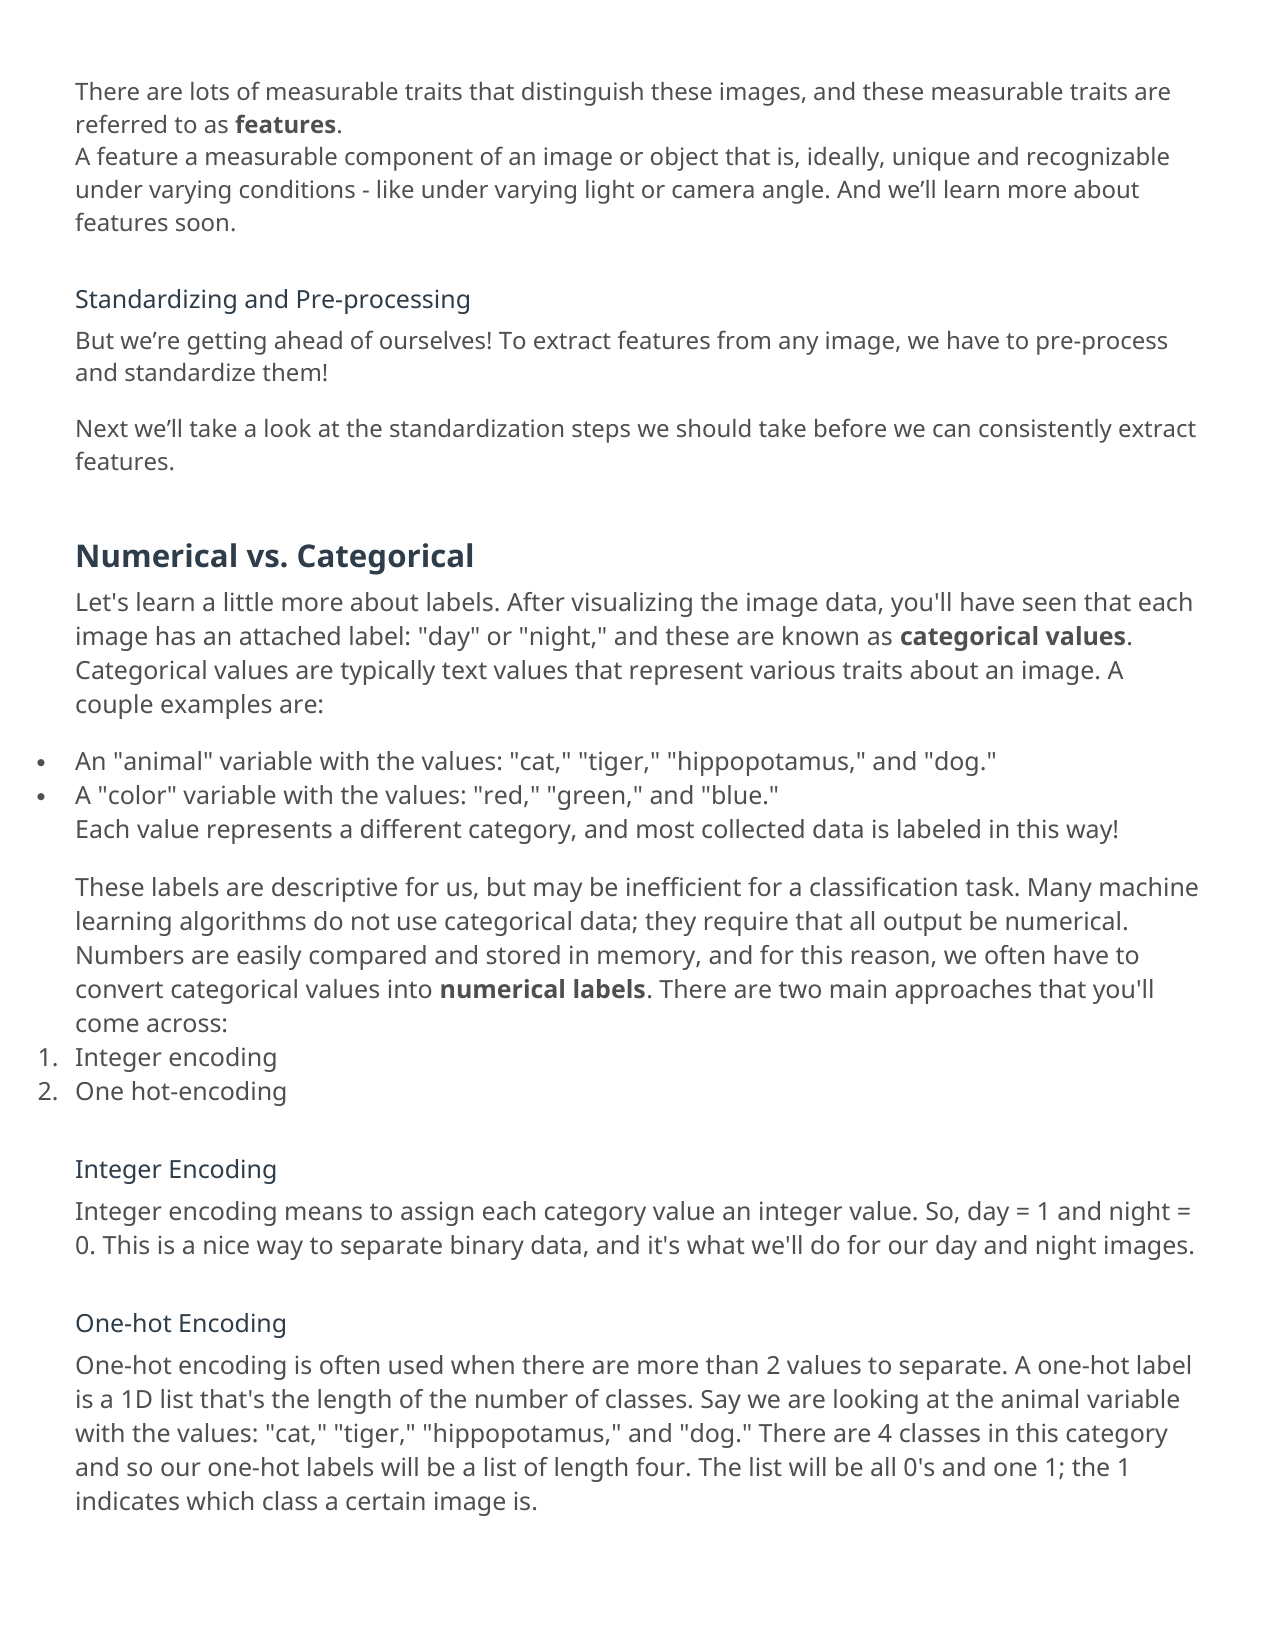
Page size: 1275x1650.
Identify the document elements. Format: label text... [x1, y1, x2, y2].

subtitle Numerical vs. Categorical [75, 534, 1200, 576]
text There are lots of measurable traits that distinguish these images, and these measurable traits are referred to as features. [75, 75, 1200, 140]
subtitle Standardizing and Pre-processing [75, 282, 1200, 316]
text Next we’ll take a look at the standardization steps we should take before we can consistently extract features. [75, 412, 1200, 477]
text One-hot encoding is often used when there are more than 2 values to separate. A one-hot label is a 1D list that's the length of the number of classes. Say we are looking at the animal variable with the values: "cat," "tiger," "hippopotamus," and "dog." There are 4 classes in this category and so our one-hot labels will be a list of length four. The list will be all 0's and one 1; the 1 indicates which class a certain image is. [75, 1347, 1200, 1518]
list One hot-encoding [37, 1074, 1200, 1108]
text But we’re getting ahead of ourselves! To extract features from any image, we have to pre-process and standardize them! [75, 324, 1200, 389]
subtitle Integer Encoding [75, 1152, 1200, 1186]
list Integer encoding [37, 1040, 1200, 1074]
subtitle One-hot Encoding [75, 1305, 1200, 1339]
list A "color" variable with the values: "red," "green," and "blue." [37, 778, 1200, 812]
text Integer encoding means to assign each category value an integer value. So, day = 1 and night = 0. This is a nice way to separate binary data, and it's what we'll do for our day and night images. [75, 1193, 1200, 1262]
text A feature a measurable component of an image or object that is, ideally, unique and recognizable under varying conditions - like under varying light or camera angle. And we’ll learn more about features soon. [75, 140, 1200, 238]
text Let's learn a little more about labels. After visualizing the image data, you'll have seen that each image has an attached label: "day" or "night," and these are known as categorical values. [75, 584, 1200, 652]
list An "animal" variable with the values: "cat," "tiger," "hippopotamus," and "dog." [37, 744, 1200, 778]
text These labels are descriptive for us, but may be inefficient for a classification task. Many machine learning algorithms do not use categorical data; they require that all output be numerical. Numbers are easily compared and stored in memory, and for this reason, we often have to convert categorical values into numerical labels. There are two main approaches that you'll come across: [75, 869, 1200, 1040]
text Categorical values are typically text values that represent various traits about an image. A couple examples are: [75, 652, 1200, 720]
text Each value represents a different category, and most collected data is labeled in this way! [75, 812, 1200, 846]
